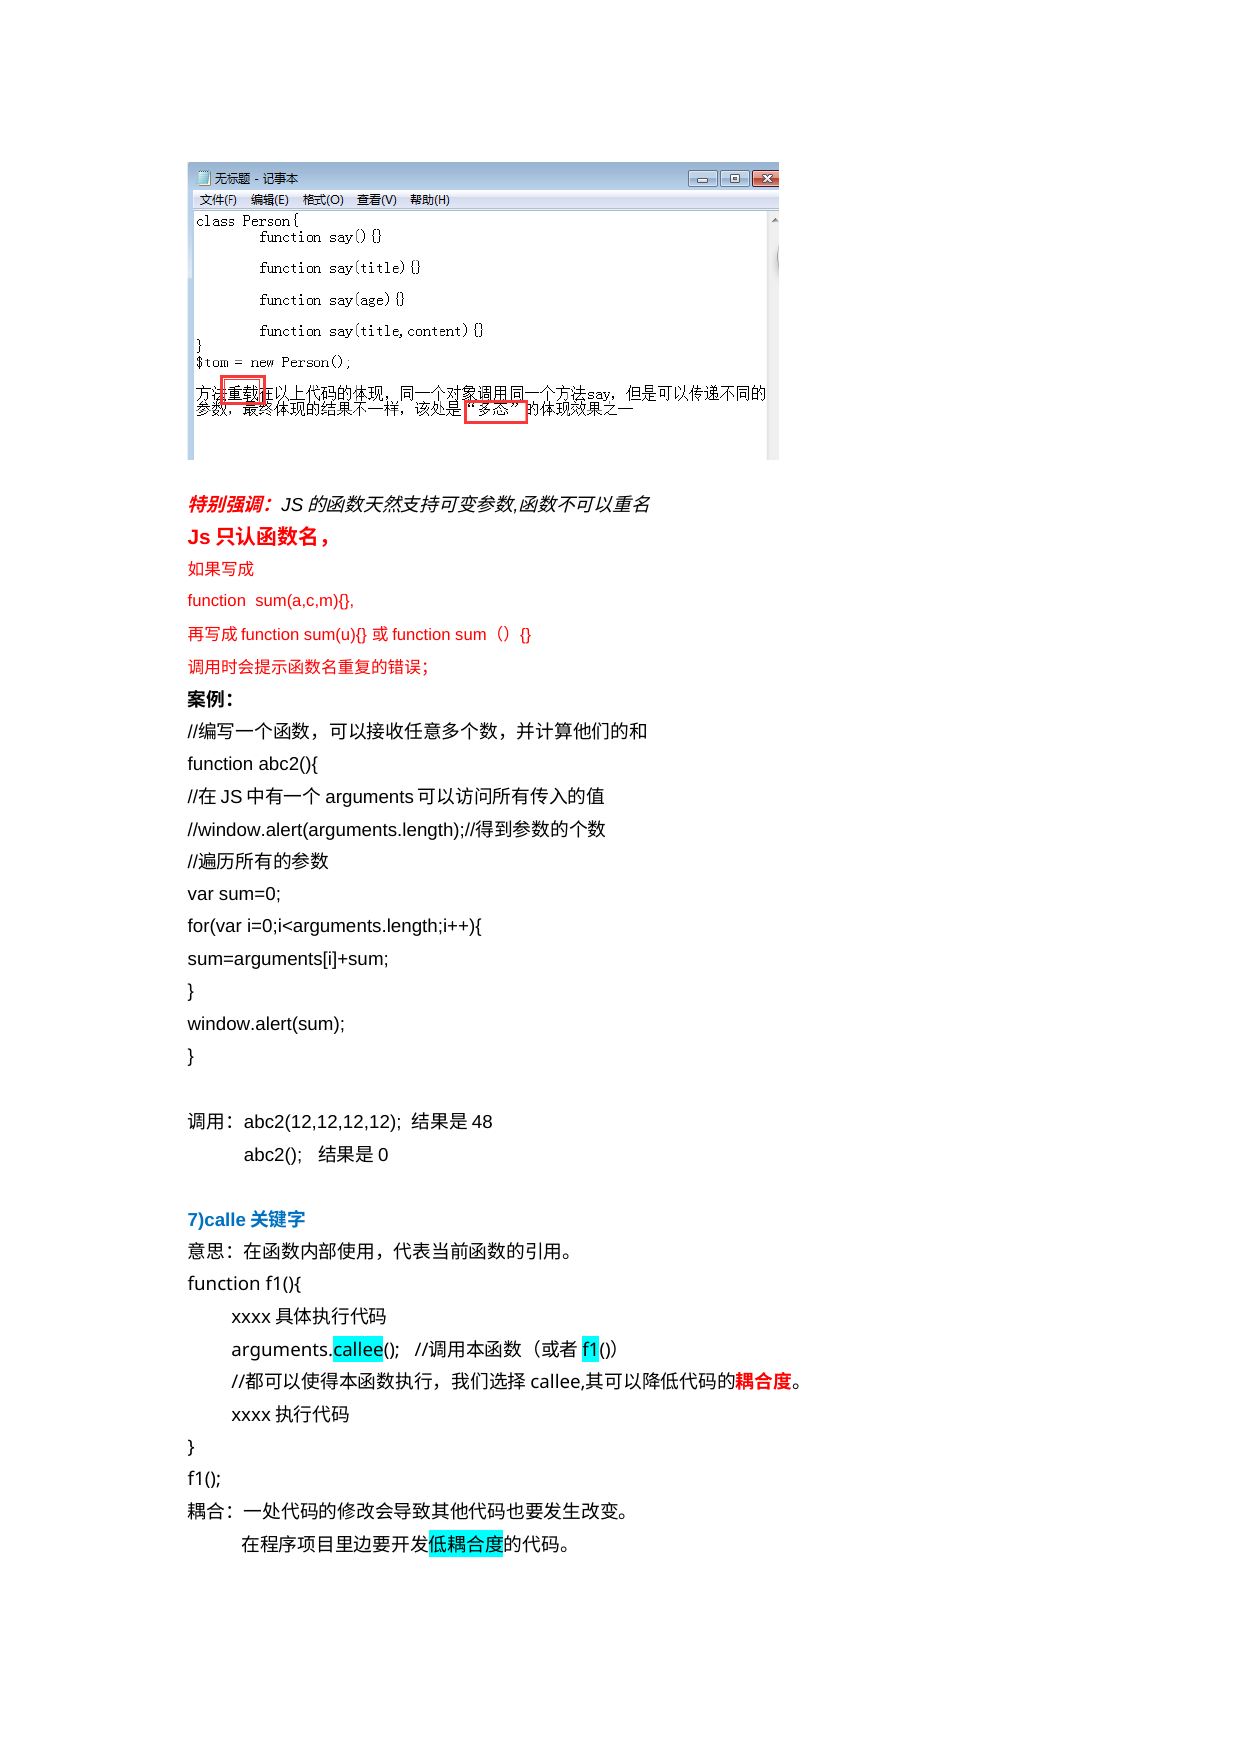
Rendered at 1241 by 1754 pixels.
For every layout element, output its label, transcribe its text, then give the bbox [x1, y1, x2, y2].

text abc2(); 结果是0 [187, 1137, 1053, 1169]
text //window.alert(arguments.length);//得到参数的个数 [187, 812, 1053, 844]
text 意思：在函数内部使用，代表当前函数的引用。 [187, 1234, 1053, 1267]
text xxxx执行代码 [187, 1397, 1053, 1429]
text //在JS中有一个 arguments可以访问所有传入的值 [187, 779, 1053, 812]
text window.alert(sum); [187, 1007, 1053, 1039]
picture [187, 162, 779, 460]
text for(var i=0;i<arguments.length;i++){ [187, 909, 1053, 942]
text sum=arguments[i]+sum; [187, 942, 1053, 974]
text 再写成function sum(u){} 或 function sum（）{} [187, 617, 1053, 649]
text //都可以使得本函数执行，我们选择callee,其可以降低代码的耦合度。 [187, 1364, 1053, 1397]
text var sum=0; [187, 877, 1053, 909]
text f1(); [187, 1462, 1053, 1494]
list calle关键字 [187, 1202, 1053, 1234]
text //编写一个函数，可以接收任意多个数，并计算他们的和 [187, 714, 1053, 747]
text arguments.callee(); //调用本函数（或者f1()） [187, 1332, 1053, 1364]
text Js只认函数名， [187, 519, 1053, 552]
text xxxx具体执行代码 [187, 1299, 1053, 1332]
text 特别强调：JS的函数天然支持可变参数,函数不可以重名 [187, 487, 1053, 519]
text 耦合：一处代码的修改会导致其他代码也要发生改变。 [187, 1494, 1053, 1527]
text function sum(a,c,m){}, [187, 584, 1053, 617]
text 调用：abc2(12,12,12,12); 结果是48 [187, 1104, 1053, 1137]
text } [187, 1429, 1053, 1462]
text function abc2(){ [187, 747, 1053, 779]
text 在程序项目里边要开发低耦合度的代码。 [187, 1527, 1053, 1559]
text function f1(){ [187, 1267, 1053, 1299]
text } [187, 974, 1053, 1007]
text 调用时会提示函数名重复的错误； [187, 649, 1053, 682]
text //遍历所有的参数 [187, 844, 1053, 877]
text } [187, 1039, 1053, 1072]
text 案例： [187, 682, 1053, 714]
text 如果写成 [187, 552, 1053, 584]
